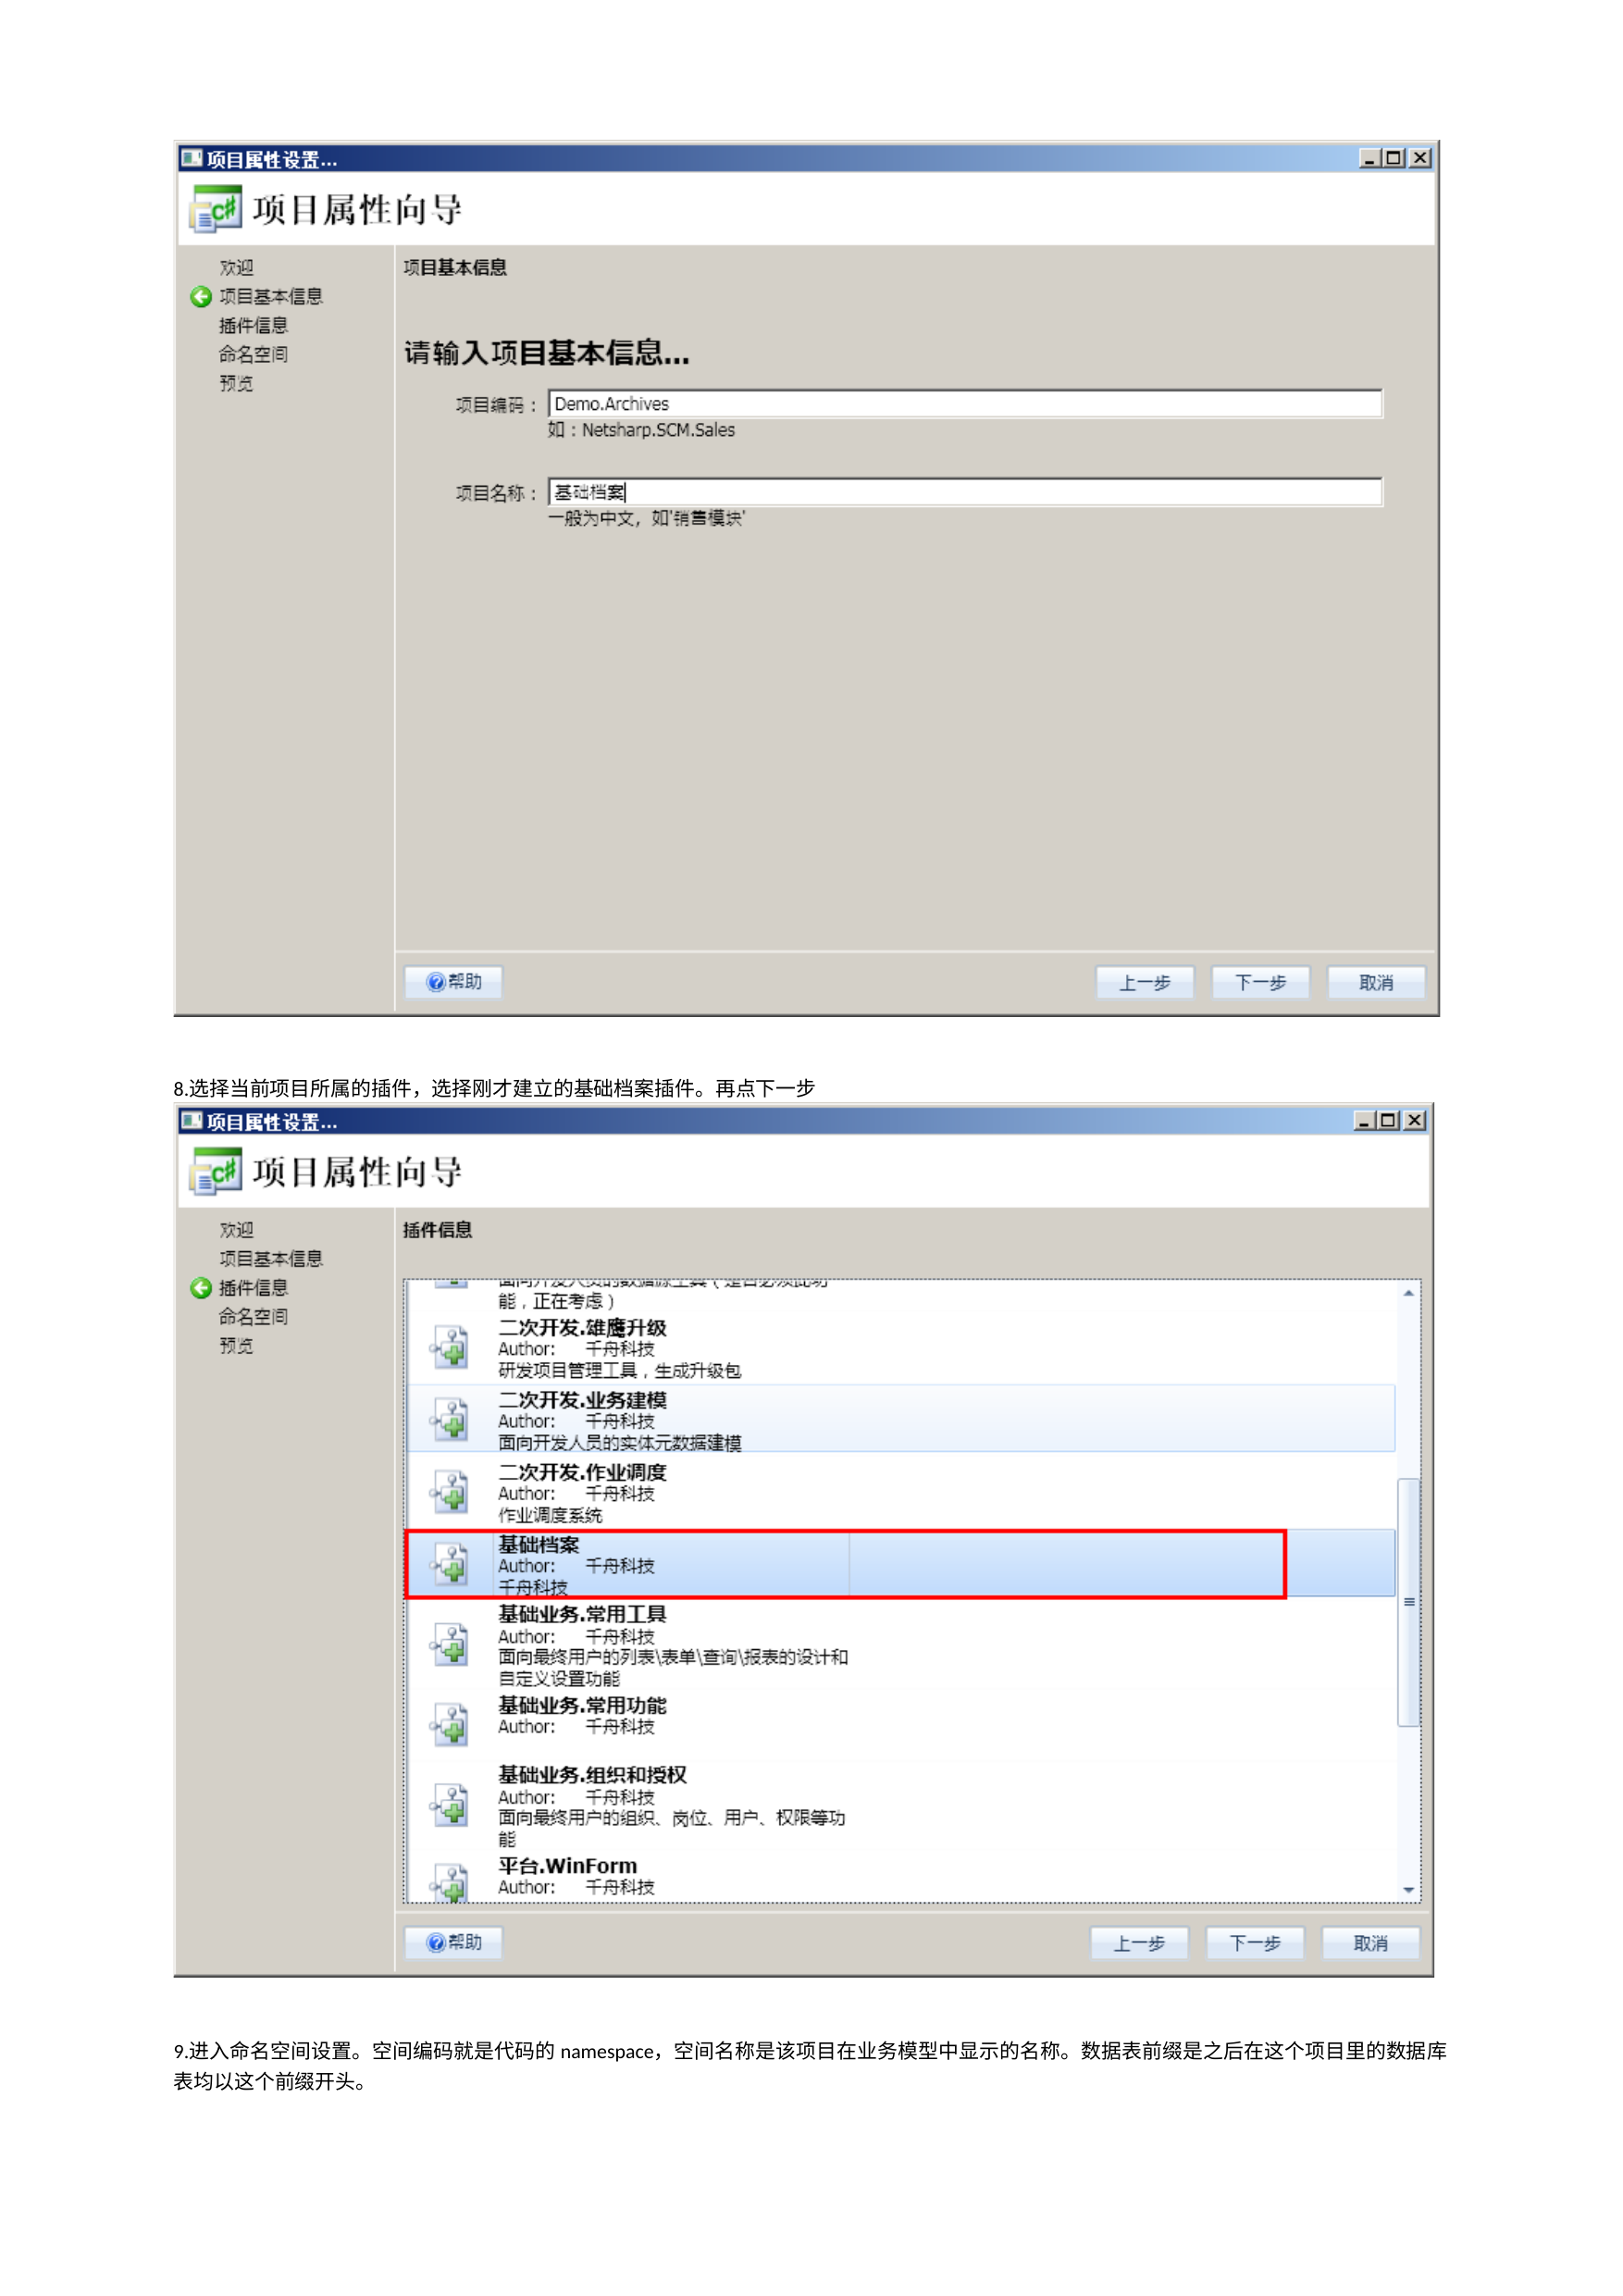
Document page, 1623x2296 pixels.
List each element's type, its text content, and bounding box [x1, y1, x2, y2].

text 8.选择当前项目所属的插件，选择刚才建立的基础档案插件。再点下一步 [173, 1073, 1449, 1102]
picture [173, 140, 1441, 1017]
text 9.进入命名空间设置。空间编码就是代码的namespace，空间名称是该项目在业务模型中显示的名称。数据表前缀是之后在这个项目里的数据库表均以这个前缀开头。 [173, 2035, 1449, 2095]
picture [173, 1102, 1434, 1978]
